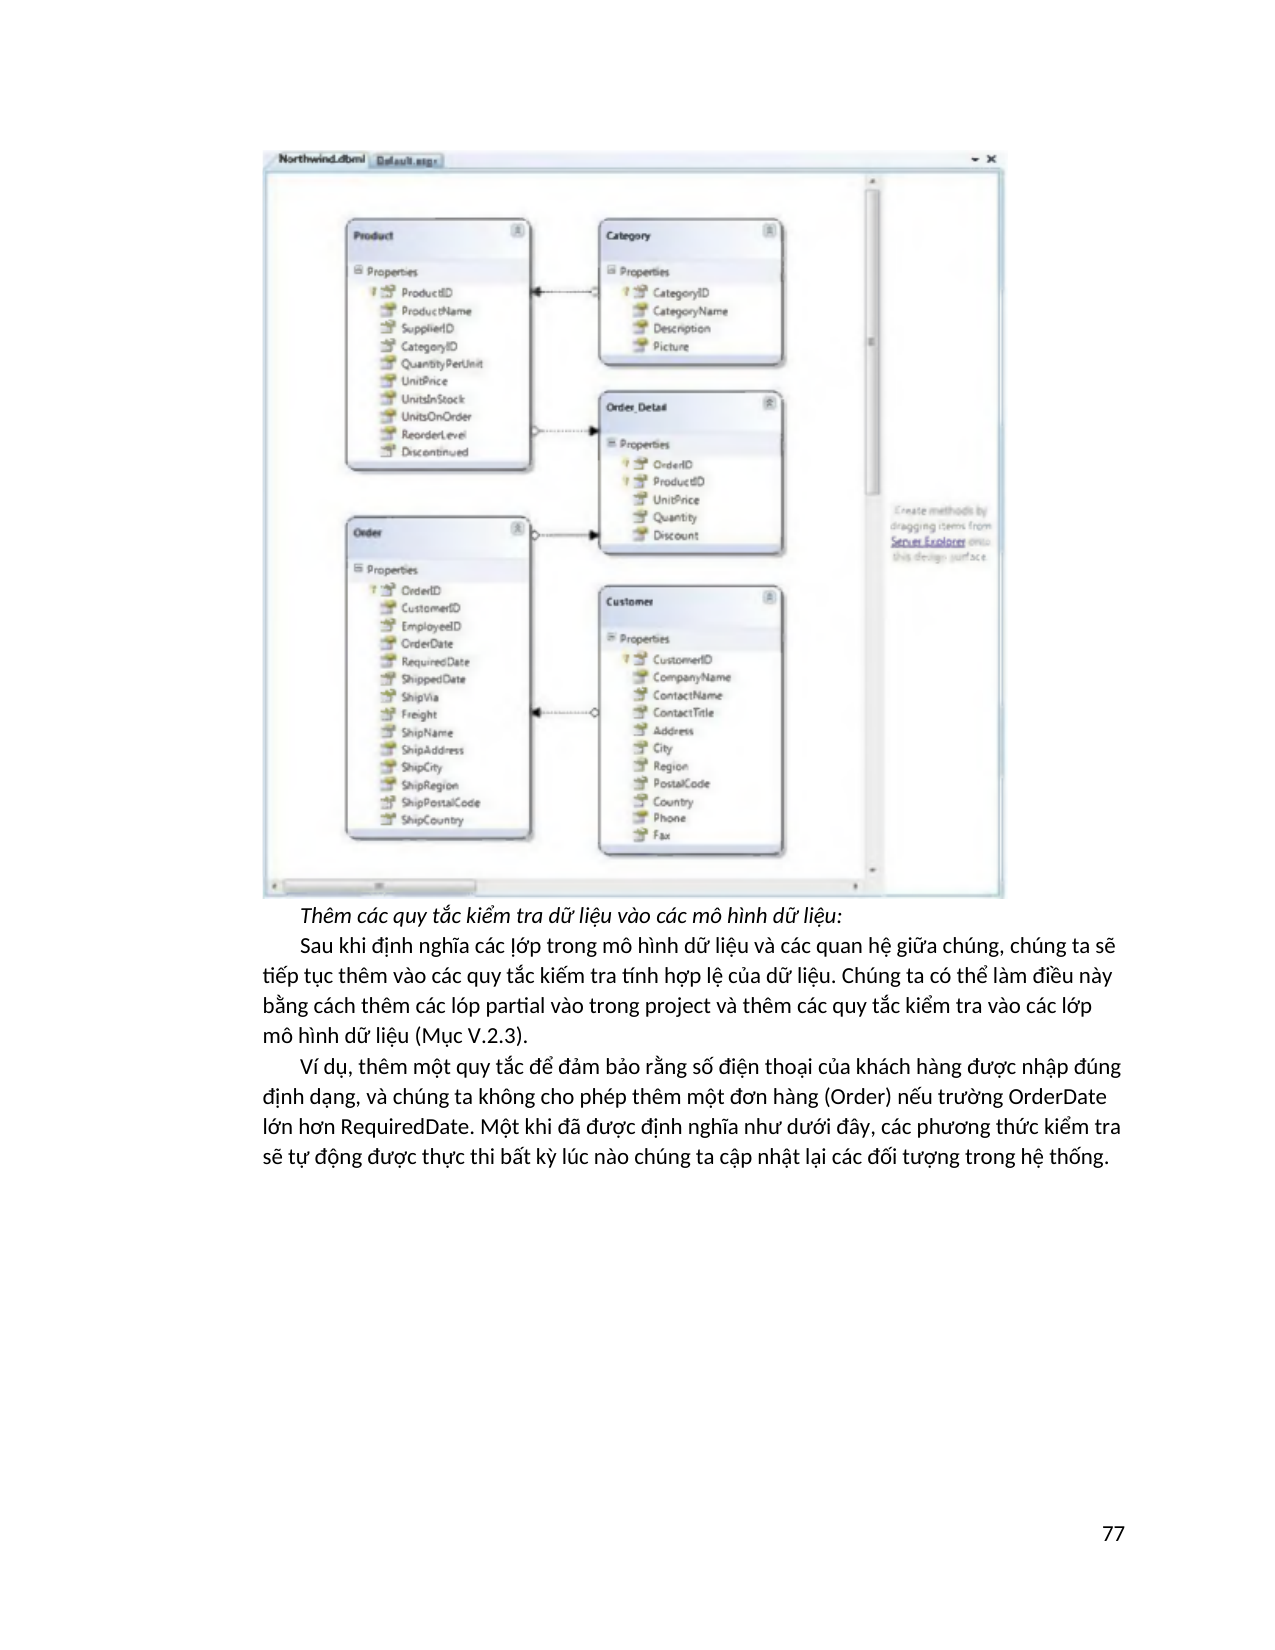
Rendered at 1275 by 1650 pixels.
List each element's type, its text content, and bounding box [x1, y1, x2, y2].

list Thêm các quy tắc kiểm tra dữ liệu vào các mô hình dữ liệu: [262, 901, 1125, 929]
list Sau khi định nghĩa các Ịớp trong mô hình dữ liệu và các quan hệ giữa chúng, chúng ta sẽ tiếp tục thêm vào các quy tắc kiếm tra tính hợp lệ của dữ liệu. Chúng ta có thể làm điều này bằng cách thêm các lóp partial vào trong project và thêm các quy tắc kiểm tra vào các lớp mô hình dữ liệu (Mục V.2.3). [262, 931, 1125, 1049]
picture [262, 150, 1008, 899]
list Ví dụ, thêm một quy tắc để đảm bảo rằng số điện thoại của khách hàng được nhập đúng định dạng, và chúng ta không cho phép thêm một đơn hàng (Order) nếu trường OrderDate lớn hơn RequiredDate. Một khi đã được định nghĩa như dưới đây, các phương thức kiểm tra sẽ tự động được thực thi bất kỳ lúc nào chúng ta cập nhật lại các đối tượng trong hệ thống. [262, 1052, 1125, 1170]
